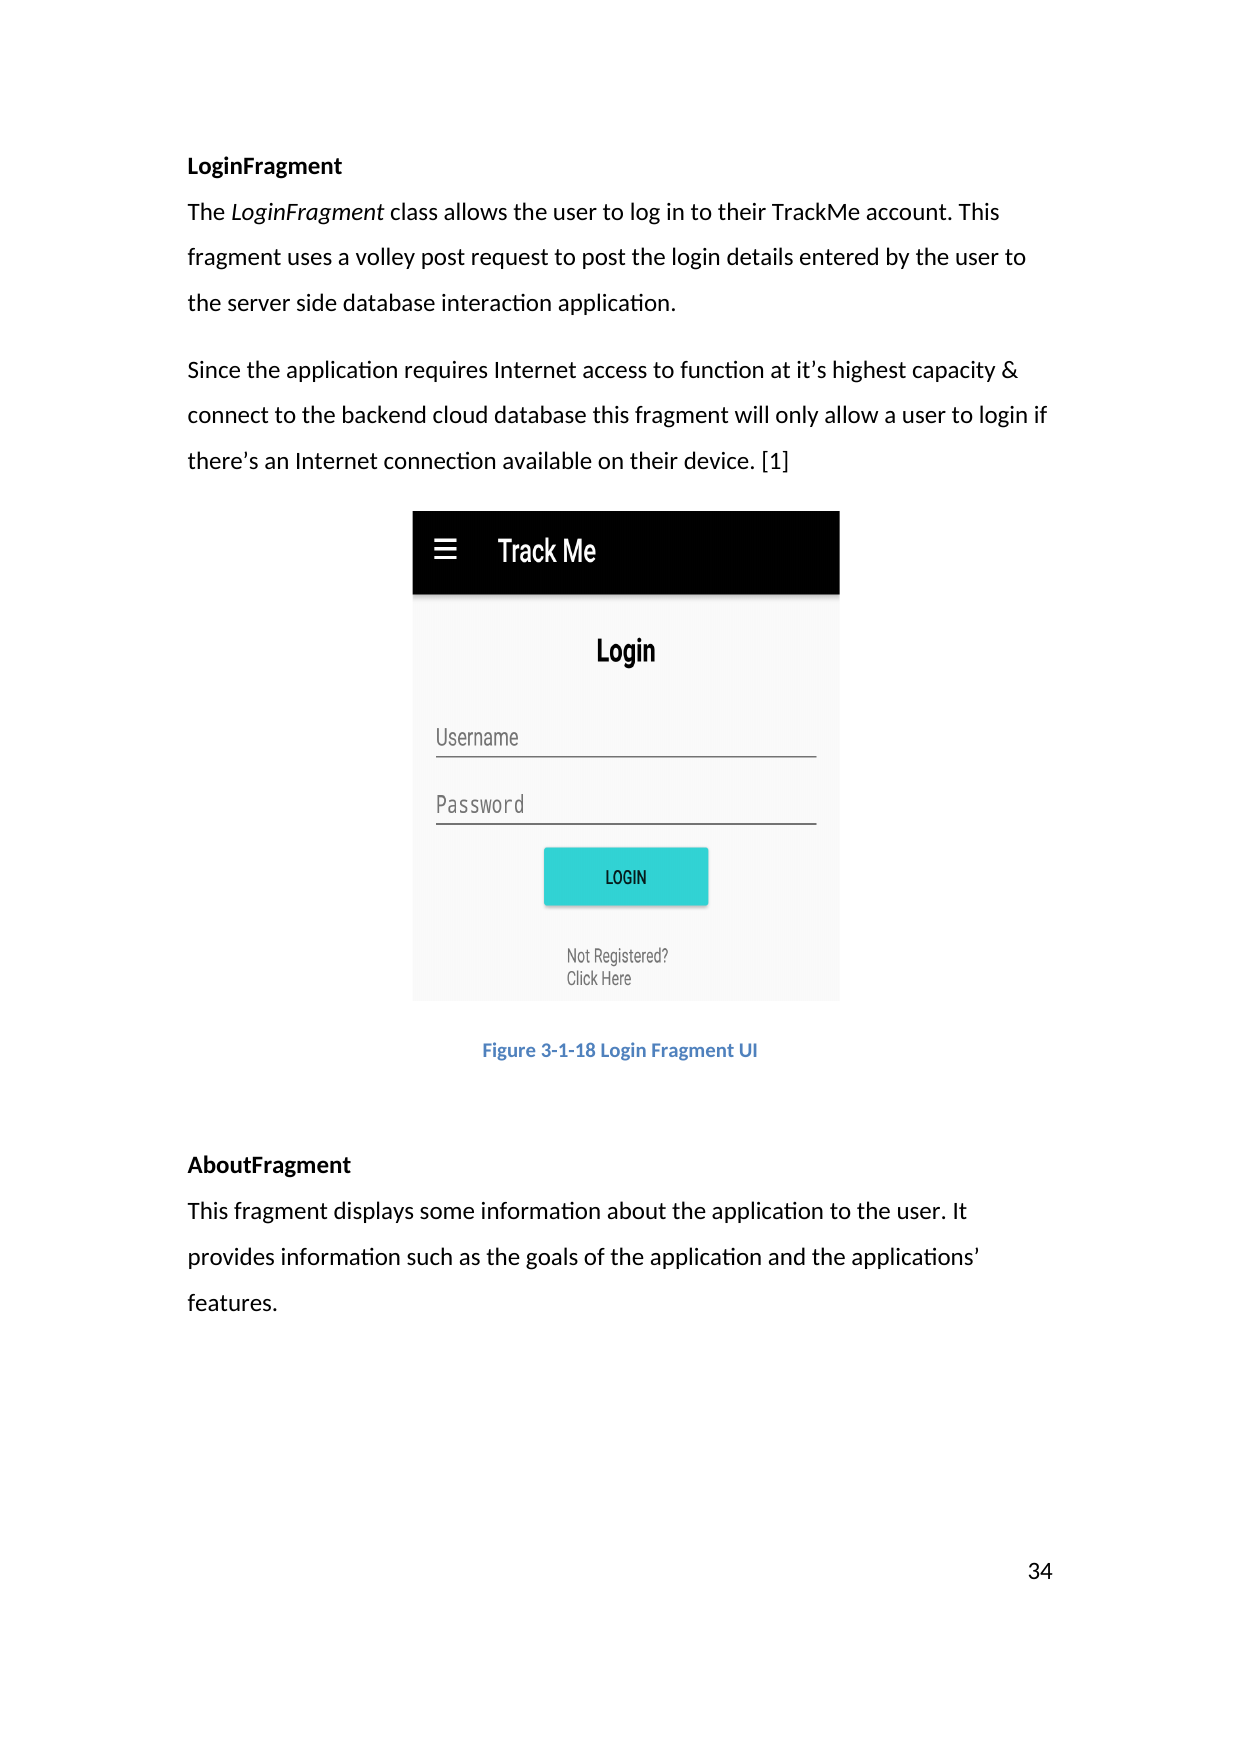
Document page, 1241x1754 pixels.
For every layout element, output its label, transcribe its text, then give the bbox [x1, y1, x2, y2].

text The LoginFragment class allows the user to log in to their TrackMe account. This fragment uses a volley post request to post the login details entered by the user to the server side database interaction application. [187, 196, 1053, 318]
text Since the application requires Internet access to function at it’s highest capacity & connect to the backend cloud database this fragment will only allow a user to login if there’s an Internet connection available on their device. [1] [187, 354, 1053, 476]
subtitle AboutFragment [187, 1149, 1053, 1180]
text Figure 3-1-18 Login Fragment UI [187, 1037, 1053, 1062]
subtitle LoginFragment [187, 150, 1053, 181]
text This fragment displays some information about the application to the user. It provides information such as the goals of the application and the applications’ features. [187, 1195, 1053, 1317]
picture [412, 511, 840, 1001]
